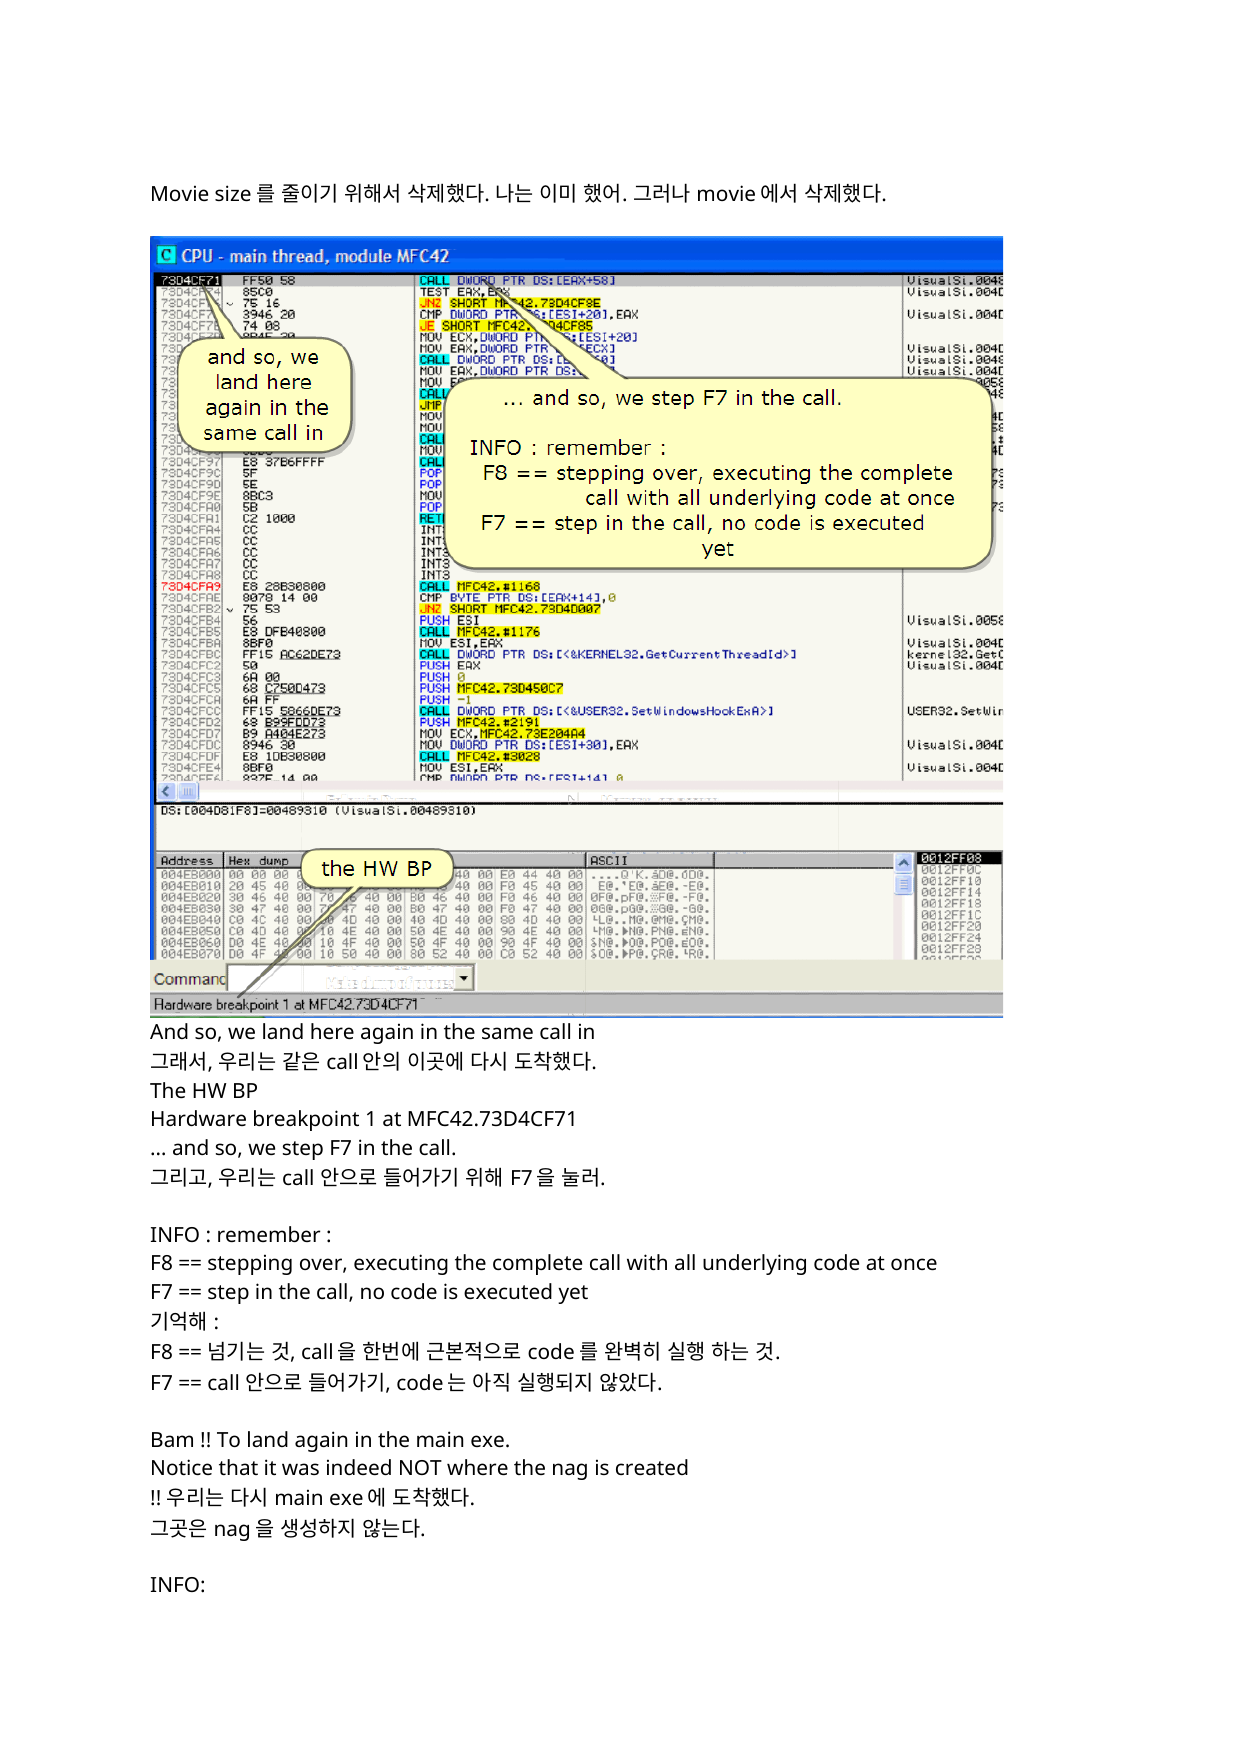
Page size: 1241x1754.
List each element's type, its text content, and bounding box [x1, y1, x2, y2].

text 기억해 : [150, 1305, 1090, 1336]
text 그래서, 우리는 같은 call안의 이곳에 다시 도착했다. [150, 1046, 1090, 1076]
text F8 == 넘기는 것, call을 한번에 근본적으로 code를 완벽히 실행 하는 것. [150, 1336, 1090, 1366]
text 그리고, 우리는 call 안으로 들어가기 위해 F7을 눌러. [150, 1161, 1090, 1192]
text Movie size를 줄이기 위해서 삭제했다. 나는 이미 했어. 그러나 movie에서 삭제했다. [150, 177, 1090, 207]
text INFO: [150, 1571, 1090, 1599]
text Notice that it was indeed NOT where the nag is created [150, 1453, 1090, 1482]
text … and so, we step F7 in the call. [150, 1133, 1090, 1161]
picture [150, 236, 1004, 1018]
text F8 == stepping over, executing the complete call with all underlying code at once [150, 1248, 1090, 1277]
text !! 우리는 다시 main exe에 도착했다. [150, 1482, 1090, 1512]
text F7 == step in the call, no code is executed yet [150, 1277, 1090, 1305]
text Hardware breakpoint 1 at MFC42.73D4CF71 [150, 1104, 1090, 1133]
text 그곳은 nag을 생성하지 않는다. [150, 1512, 1090, 1542]
text And so, we land here again in the same call in [150, 1017, 1090, 1046]
text F7 == call 안으로 들어가기, code는 아직 실행되지 않았다. [150, 1366, 1090, 1396]
text The HW BP [150, 1076, 1090, 1104]
text INFO : remember : [150, 1220, 1090, 1248]
text Bam !! To land again in the main exe. [150, 1425, 1090, 1453]
